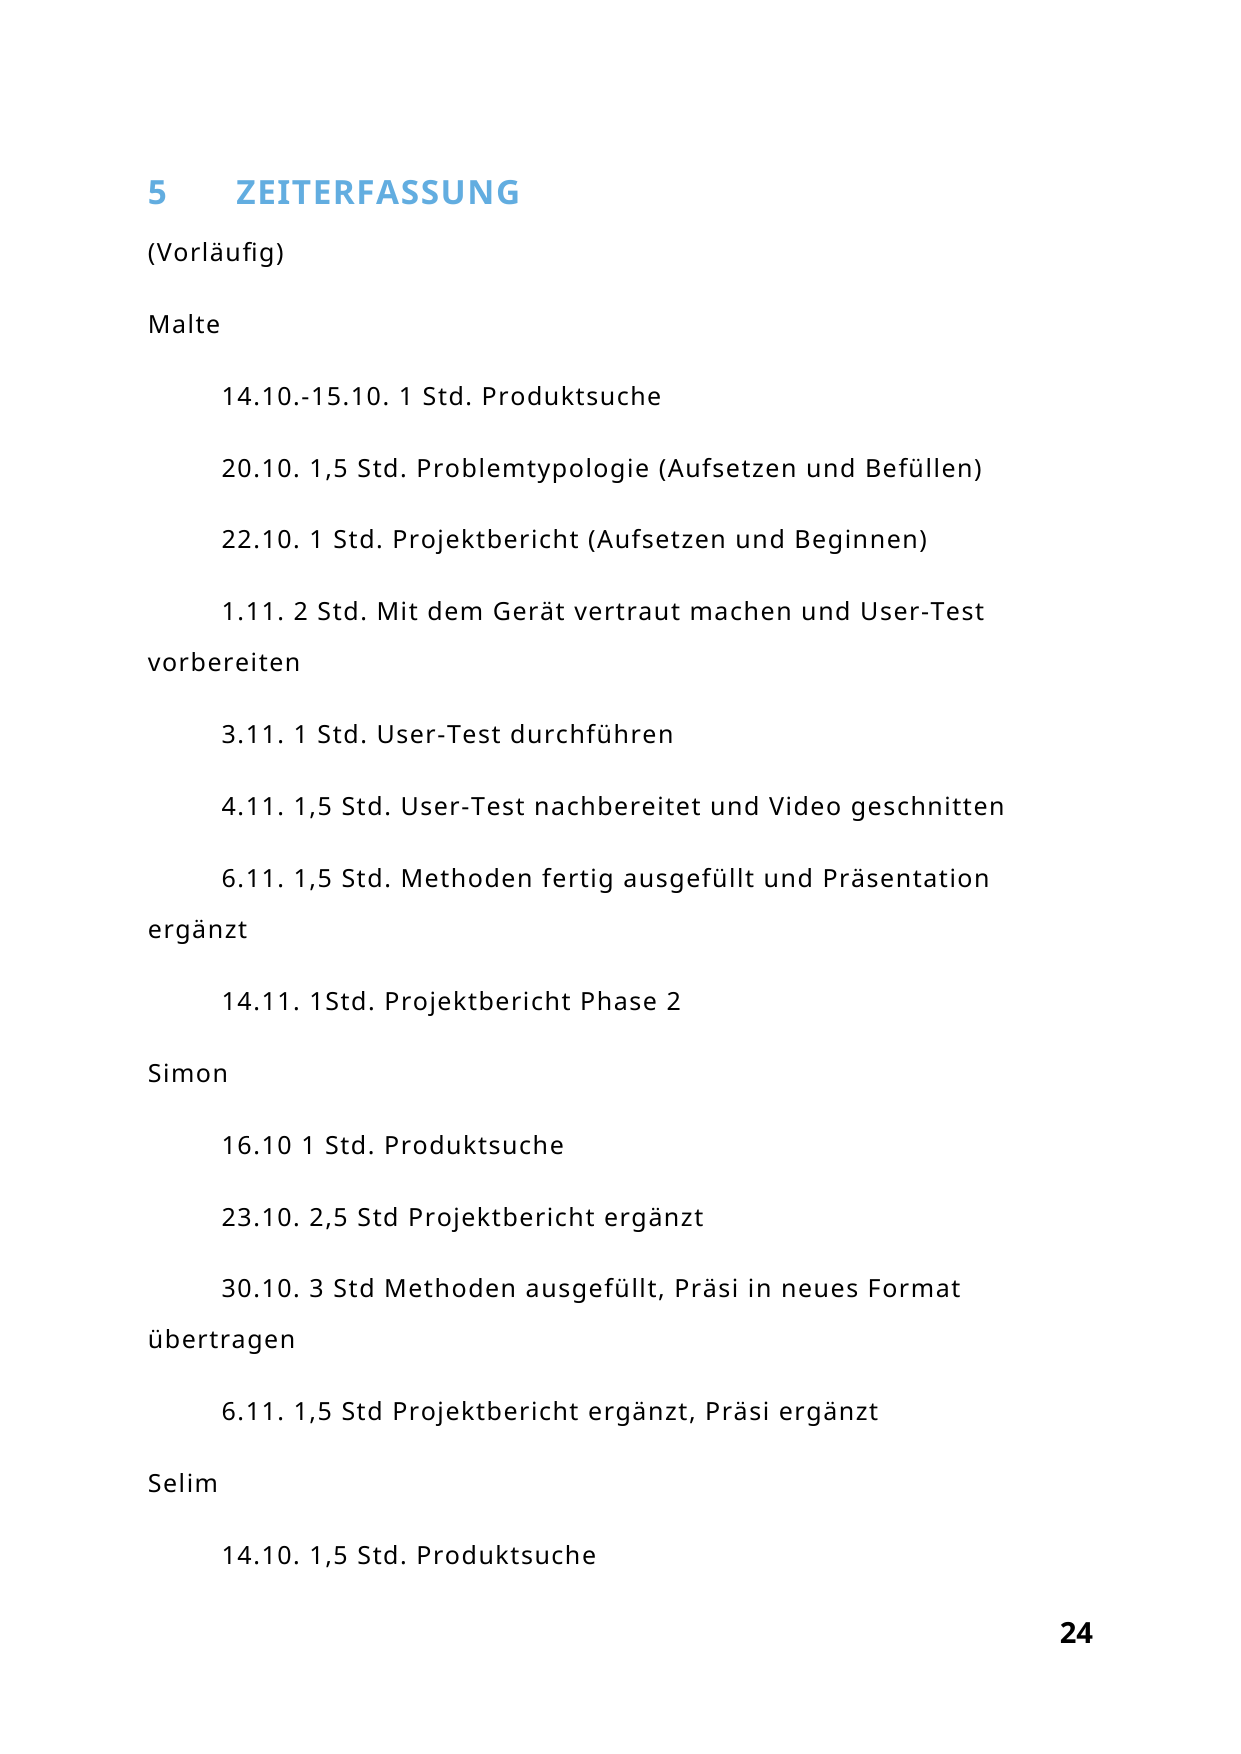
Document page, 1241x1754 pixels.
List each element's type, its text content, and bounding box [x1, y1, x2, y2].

text 14.11. 1Std. Projektbericht Phase 2 [148, 984, 1093, 1018]
text 3.11. 1 Std. User-Test durchführen [148, 717, 1093, 751]
text 16.10 1 Std. Produktsuche [148, 1127, 1093, 1161]
text Simon [148, 1056, 1093, 1089]
text 23.10. 2,5 Std Projektbericht ergänzt [148, 1199, 1093, 1233]
text Malte [148, 307, 1093, 341]
text 6.11. 1,5 Std Projektbericht ergänzt, Präsi ergänzt [148, 1394, 1093, 1428]
text 6.11. 1,5 Std. Methoden fertig ausgefüllt und Präsentation ergänzt [148, 861, 1093, 946]
text 4.11. 1,5 Std. User-Test nachbereitet und Video geschnitten [148, 789, 1093, 823]
text (Vorläufig) [148, 235, 1093, 269]
text 20.10. 1,5 Std. Problemtypologie (Aufsetzen und Befüllen) [148, 450, 1093, 484]
text Zeiterfassung [148, 168, 1093, 214]
text 1.11. 2 Std. Mit dem Gerät vertraut machen und User-Test vorbereiten [148, 594, 1093, 679]
text 14.10.-15.10. 1 Std. Produktsuche [148, 378, 1093, 412]
text 22.10. 1 Std. Projektbericht (Aufsetzen und Beginnen) [148, 522, 1093, 556]
text Selim [148, 1466, 1093, 1500]
text 14.10. 1,5 Std. Produktsuche [148, 1538, 1093, 1572]
text 30.10. 3 Std Methoden ausgefüllt, Präsi in neues Format übertragen [148, 1271, 1093, 1356]
